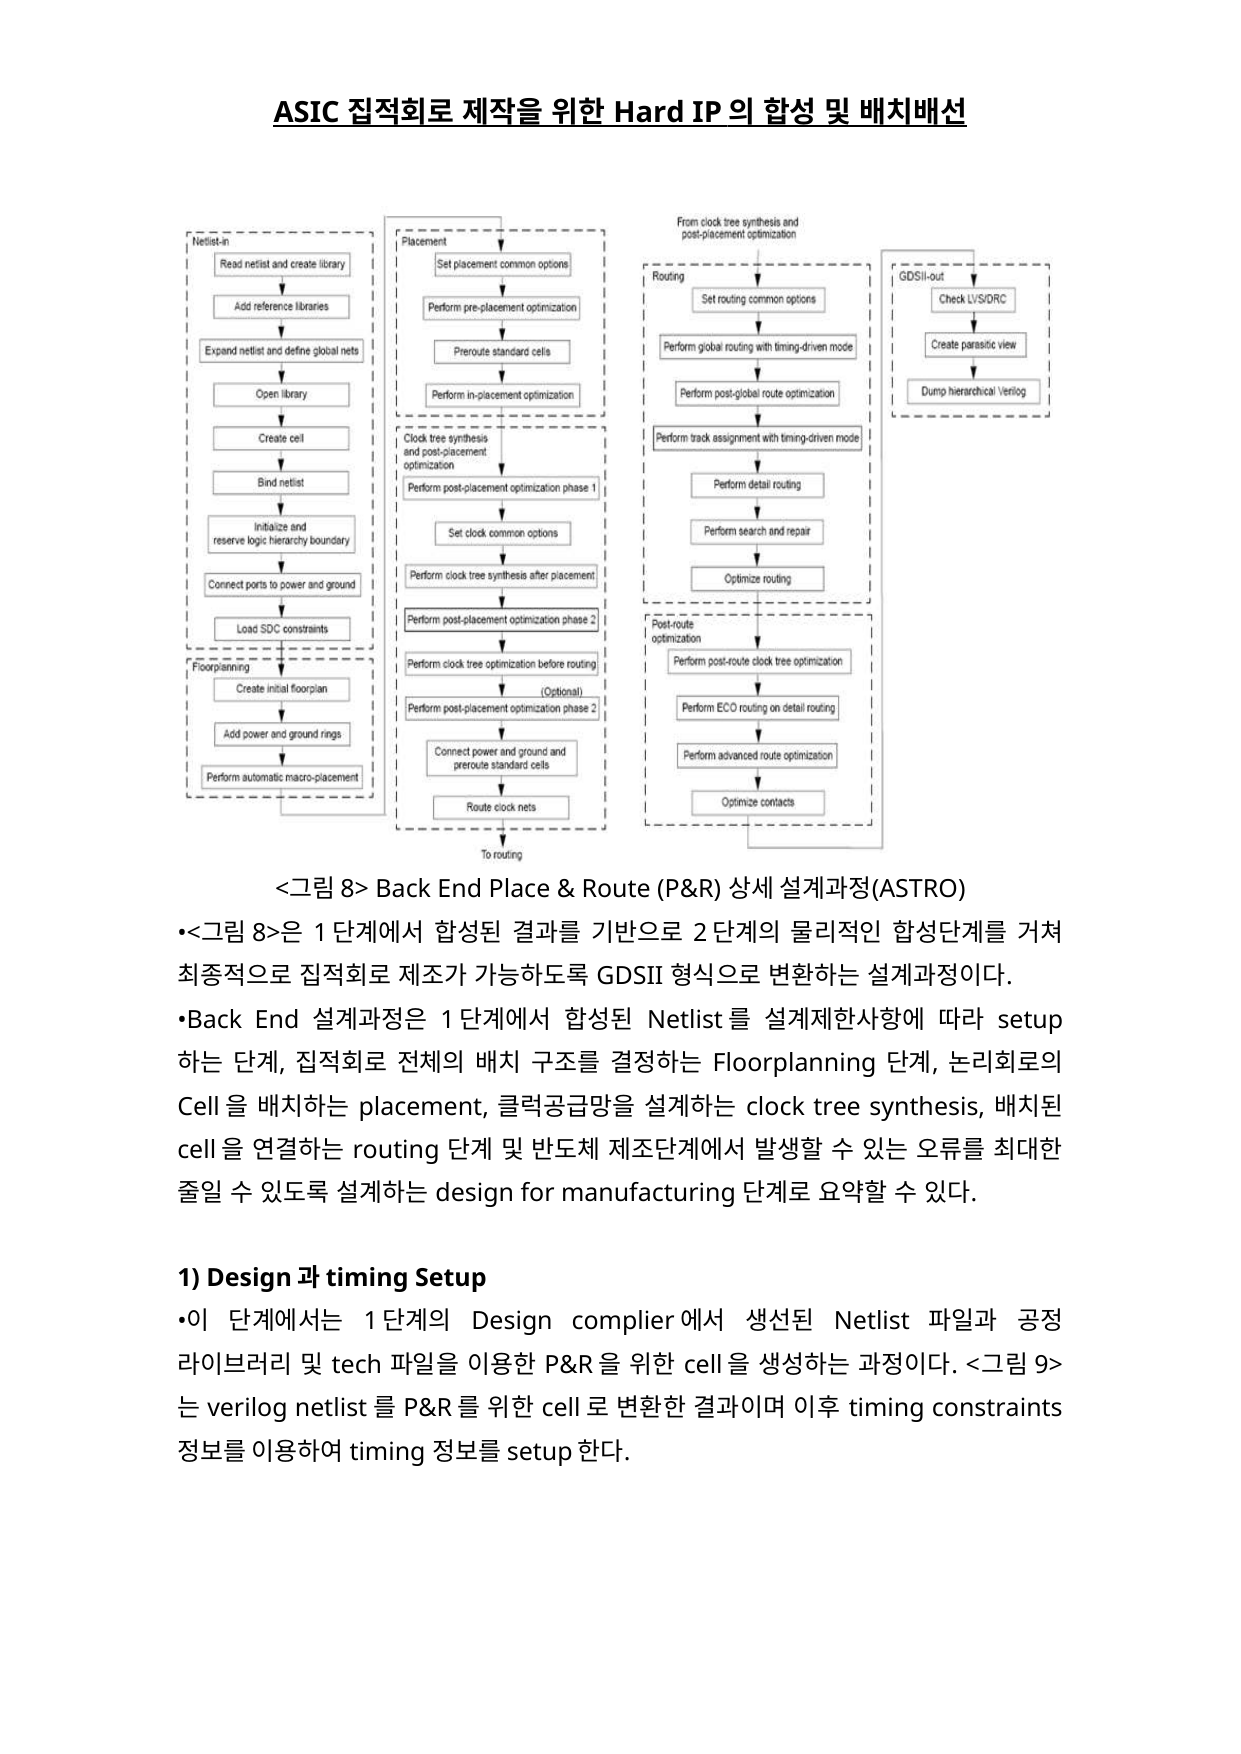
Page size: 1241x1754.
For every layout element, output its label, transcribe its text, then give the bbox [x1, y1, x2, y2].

list 이 단계에서는 1단계의 Design complier에서 생선된 Netlist 파일과 공정 라이브러리 및 tech 파일을 이용한 P&R을 위한 cell을 생성하는 과정이다. <그림9>는 verilog netlist를 P&R를 위한 cell로 변환한 결과이며 이후 timing constraints 정보를 이용하여 timing 정보를 setup한다. [177, 1301, 1063, 1467]
text 1) Design과 timing Setup [177, 1257, 1063, 1293]
picture [177, 206, 1054, 864]
list Back End 설계과정은 1단계에서 합성된 Netlist를 설계제한사항에 따라 setup하는 단계, 집적회로 전체의 배치 구조를 결정하는 Floorplanning 단계, 논리회로의 Cell을 배치하는 placement, 클럭공급망을 설계하는 clock tree synthesis, 배치된 cell을 연결하는 routing 단계 및 반도체 제조단계에서 발생할 수 있는 오류를 최대한 줄일 수 있도록 설계하는 design for manufacturing 단계로 요약할 수 있다. [177, 999, 1063, 1209]
list <그림8>은 1단계에서 합성된 결과를 기반으로 2단계의 물리적인 합성단계를 거쳐 최종적으로 집적회로 제조가 가능하도록 GDSII 형식으로 변환하는 설계과정이다. [177, 912, 1063, 992]
text <그림8> Back End Place & Route (P&R) 상세 설계과정(ASTRO) [177, 869, 1063, 905]
